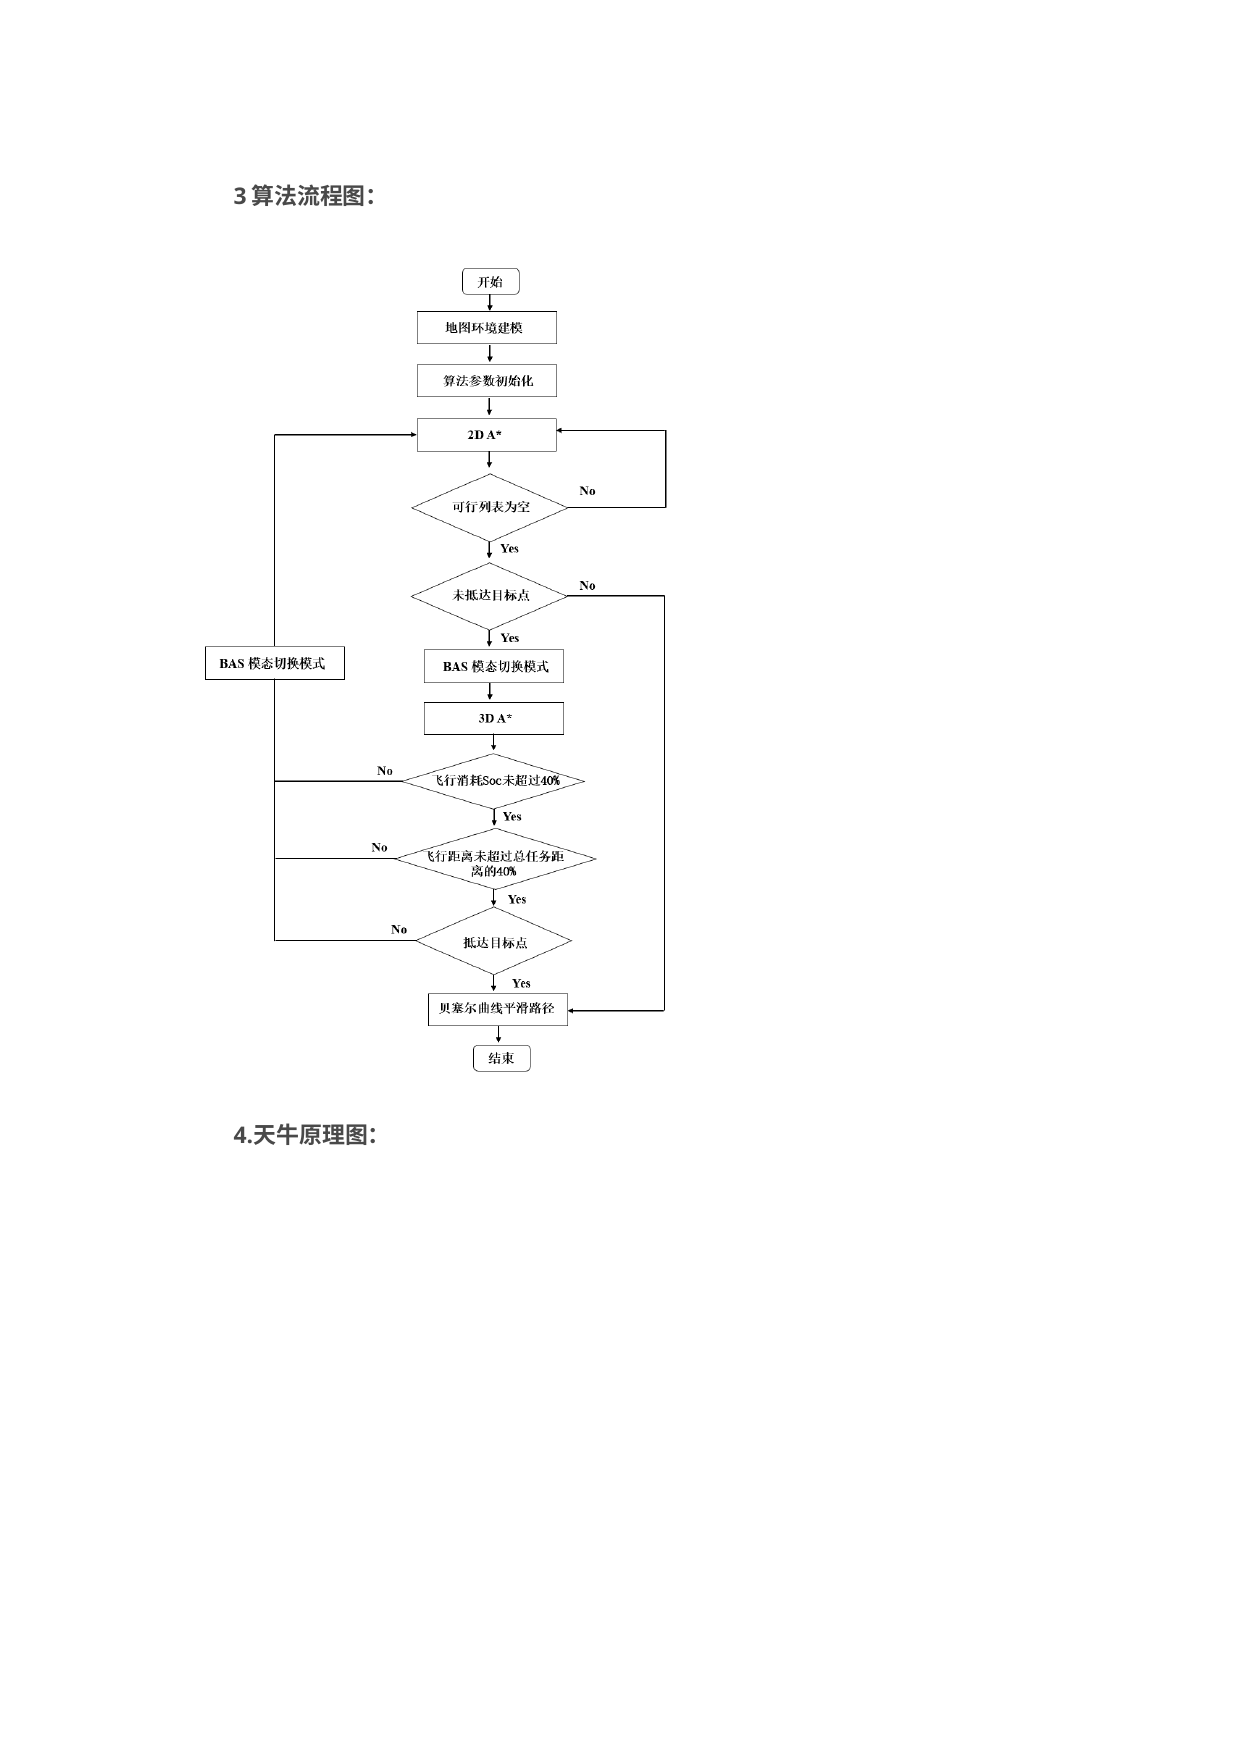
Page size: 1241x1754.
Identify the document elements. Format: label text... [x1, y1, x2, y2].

text 3算法流程图： [187, 162, 1053, 227]
picture [187, 243, 760, 1084]
text 4.天牛原理图： [187, 1101, 1053, 1166]
